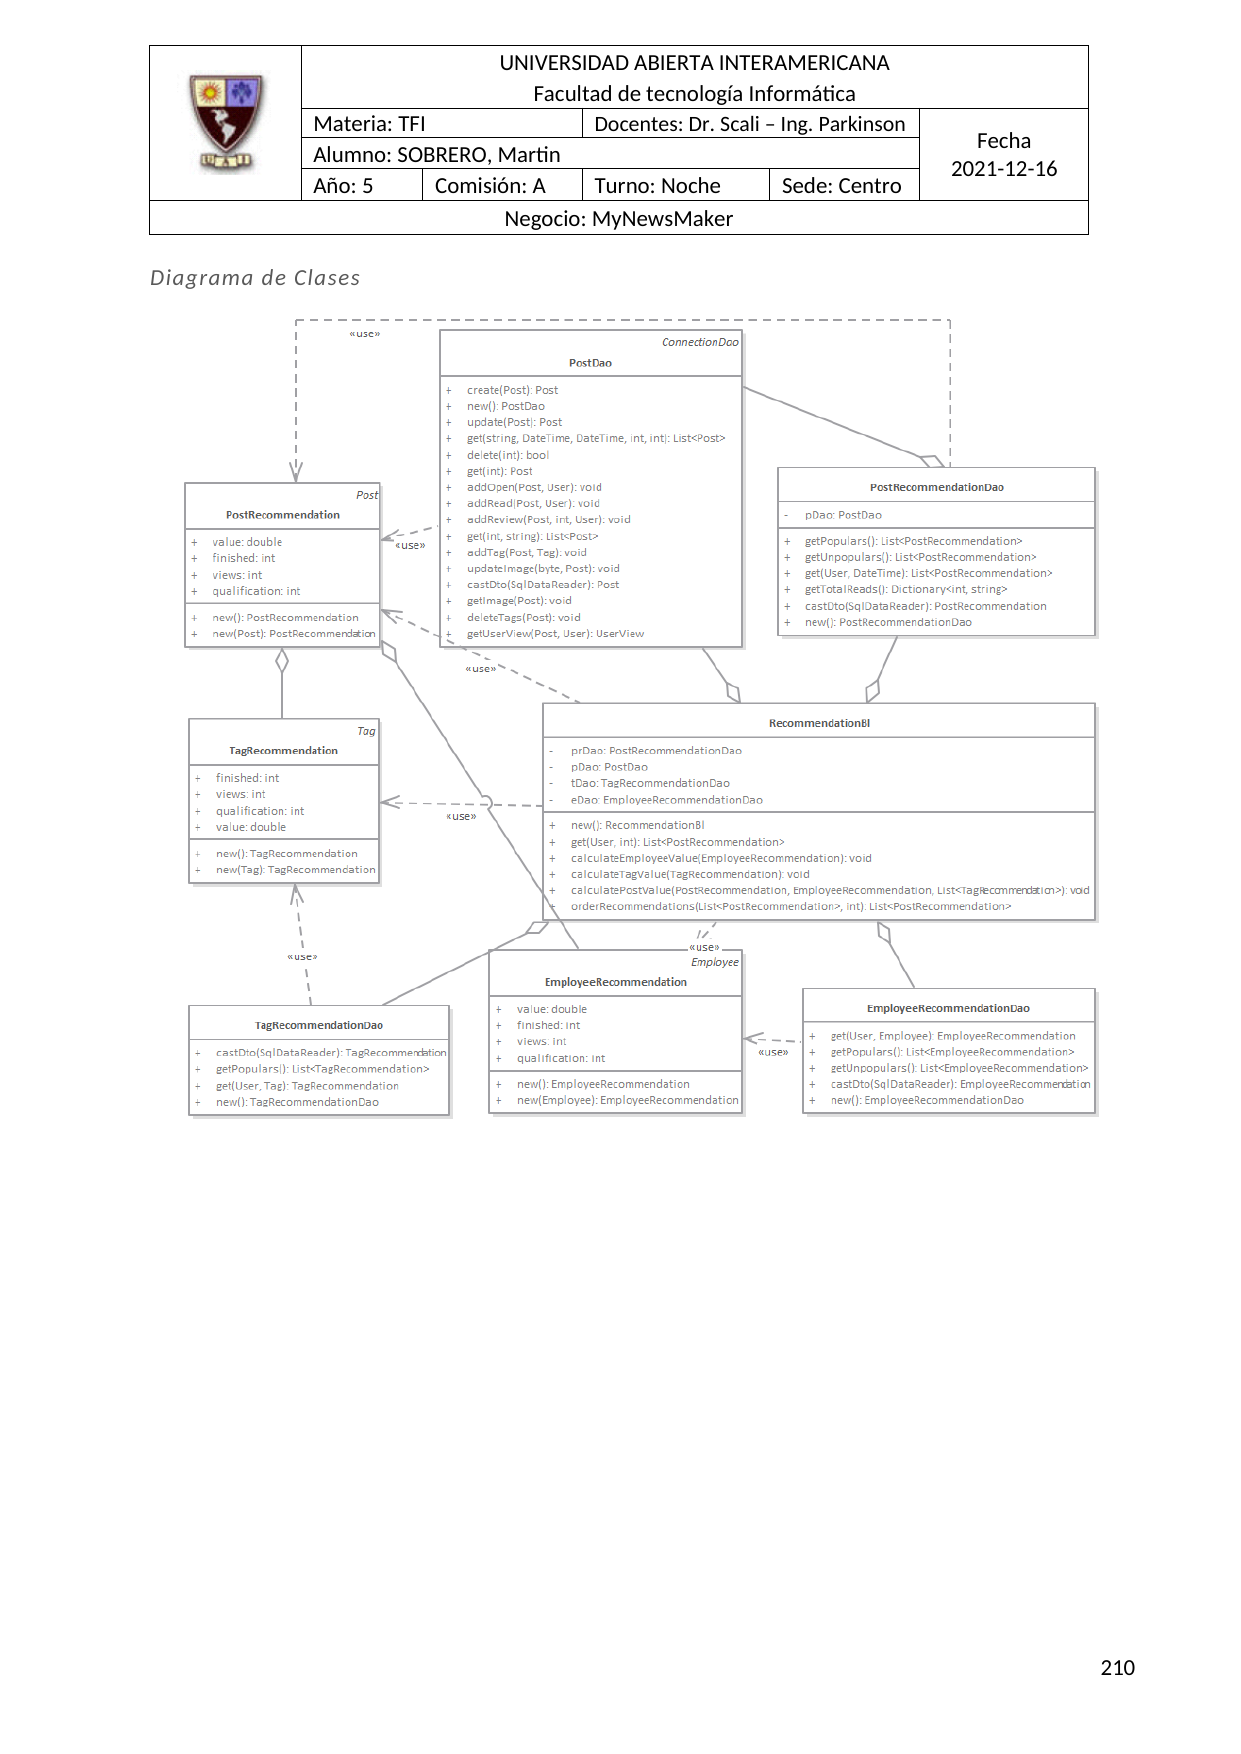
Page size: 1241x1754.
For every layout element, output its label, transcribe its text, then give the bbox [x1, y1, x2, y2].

picture [175, 67, 276, 180]
subtitle Diagrama de Clases [150, 263, 1135, 291]
picture [181, 311, 1104, 1120]
